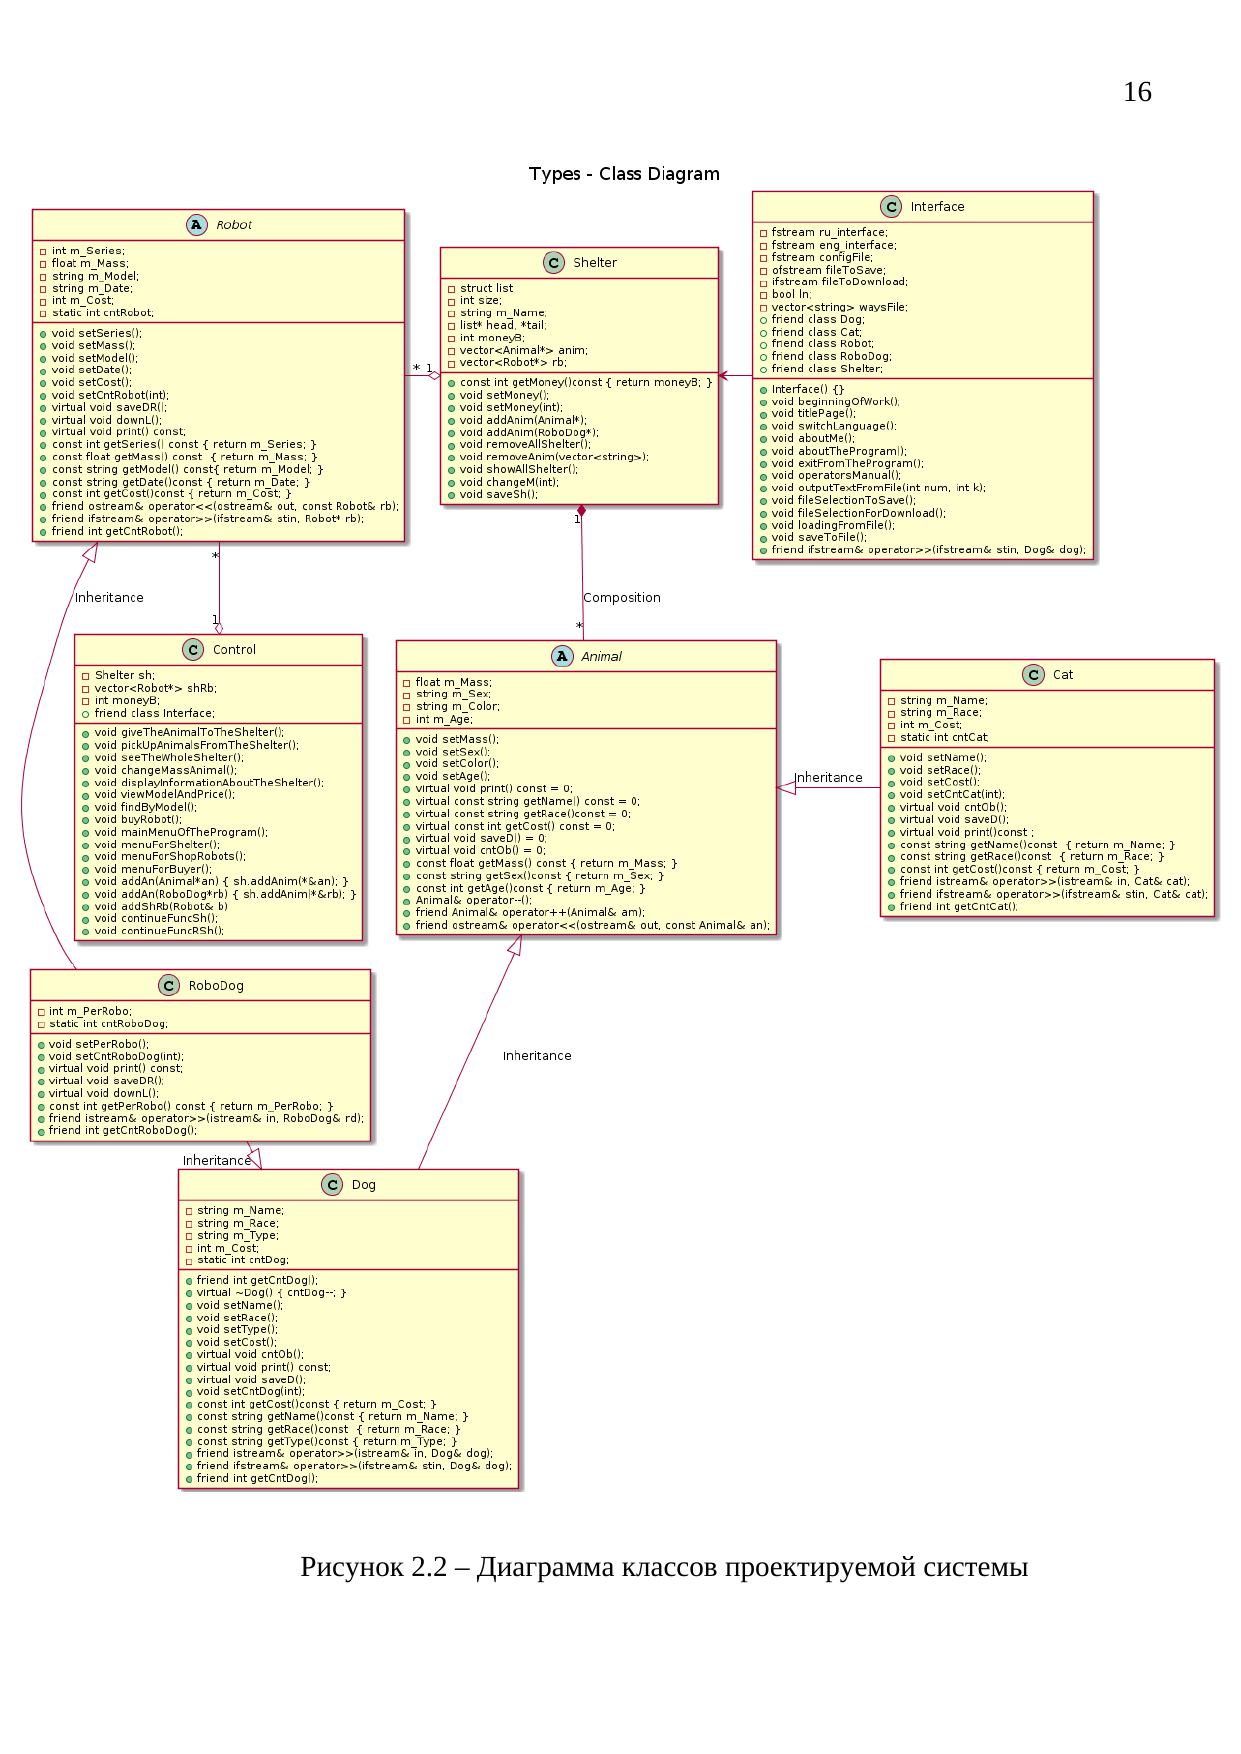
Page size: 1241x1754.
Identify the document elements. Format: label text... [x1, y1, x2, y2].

text Рисунок 2.2 – Диаграмма классов проектируемой системы [177, 1549, 1152, 1583]
picture [15, 163, 1221, 1492]
